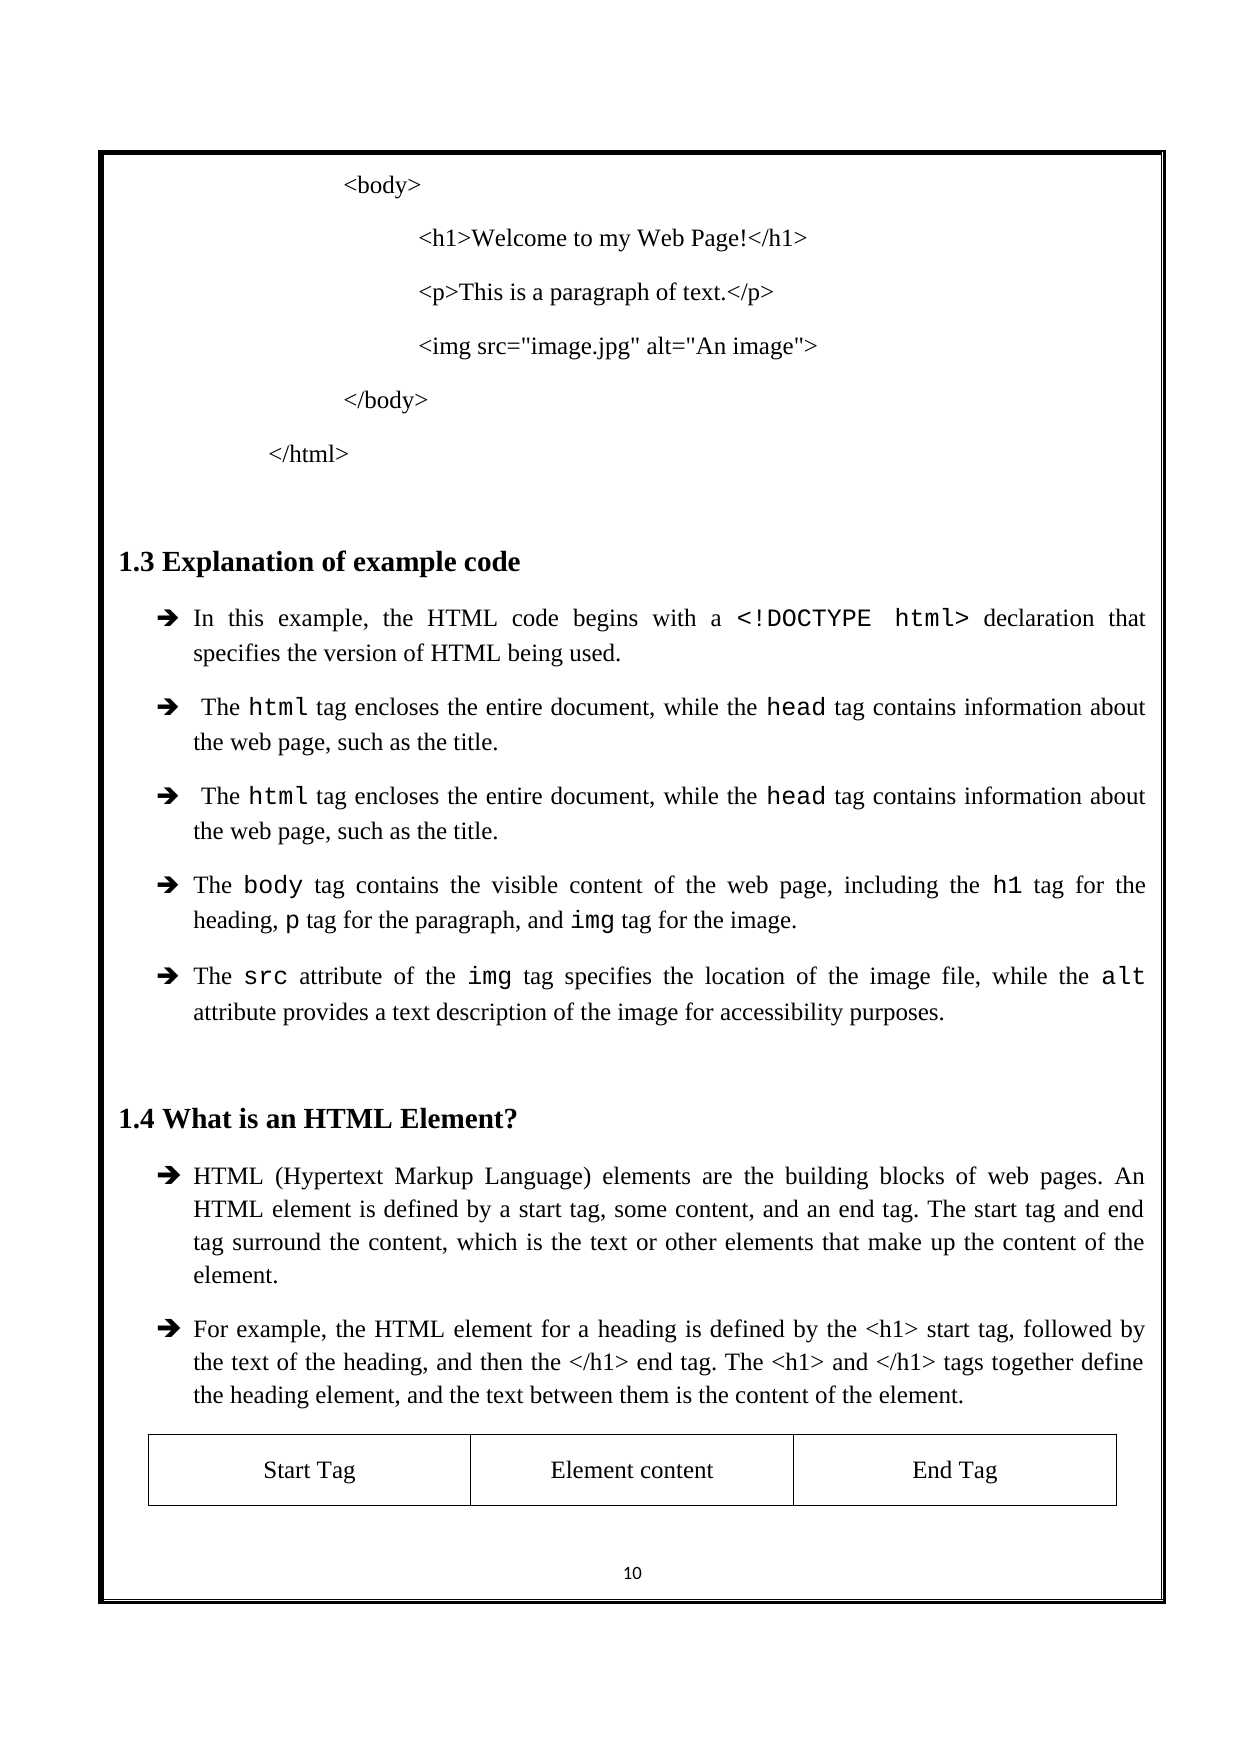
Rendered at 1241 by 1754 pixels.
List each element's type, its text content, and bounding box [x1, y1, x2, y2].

list The body tag contains the visible content of the web page, including the h1 tag for the heading, p tag for the paragraph, and img tag for the image. [156, 870, 1146, 936]
list In this example, the HTML code begins with a <!DOCTYPE html> declaration that specifies the version of HTML being used. [156, 603, 1146, 667]
table_header Element content [471, 1435, 793, 1505]
text <img src="image.jpg" alt="An image"> [118, 331, 1146, 360]
table_header Start Tag [149, 1435, 470, 1505]
list For example, the HTML element for a heading is defined by the <h1> start tag, followed by the text of the heading, and then the </h1> end tag. The <h1> and </h1> tags together define the heading element, and the text between them is the content of the element. [156, 1314, 1146, 1408]
list The src attribute of the img tag specifies the location of the image file, while the alt attribute provides a text description of the image for accessibility purposes. [156, 961, 1146, 1025]
text </body> [118, 385, 1146, 414]
table_header End Tag [794, 1435, 1116, 1505]
text <p>This is a paragraph of text.</p> [118, 277, 1146, 306]
list HTML (Hypertext Markup Language) elements are the building blocks of web pages. An HTML element is defined by a start tag, some content, and an end tag. The start tag and end tag surround the content, which is the text or other elements that make up the content of the element. [156, 1161, 1146, 1289]
text <body> [118, 170, 1146, 198]
list The html tag encloses the entire document, while the head tag contains information about the web page, such as the title. [156, 692, 1146, 756]
text <h1>Welcome to my Web Page!</h1> [118, 223, 1146, 252]
text </html> [118, 439, 1146, 468]
text 1.3 Explanation of example code [118, 544, 1146, 577]
text 1.4 What is an HTML Element? [118, 1101, 1146, 1135]
list The html tag encloses the entire document, while the head tag contains information about the web page, such as the title. [156, 781, 1146, 845]
